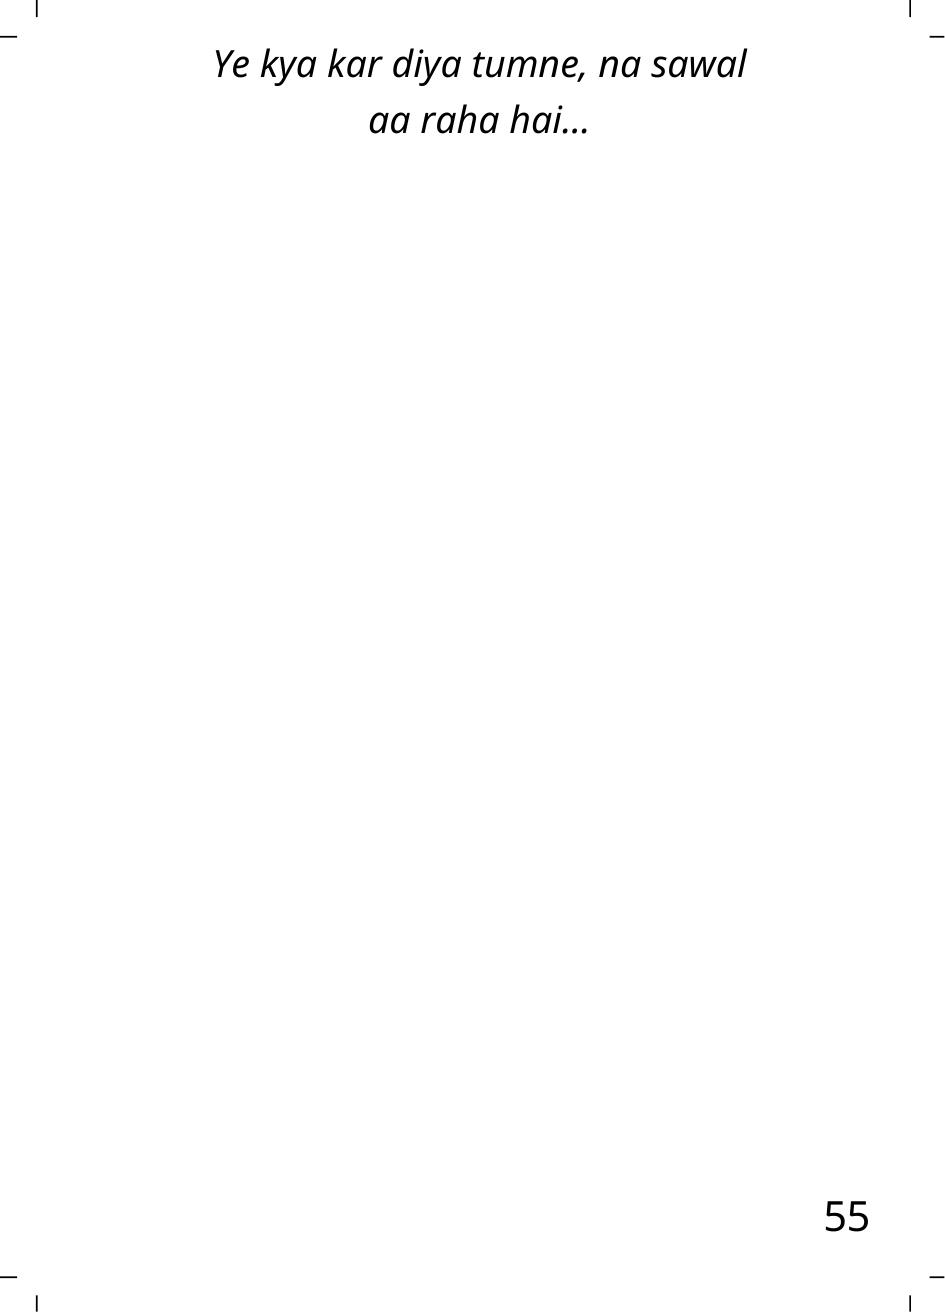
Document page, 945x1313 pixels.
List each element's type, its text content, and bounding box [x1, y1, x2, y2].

text Ye kya kar diya tumne, na sawal aa raha hai... [211, 37, 747, 145]
